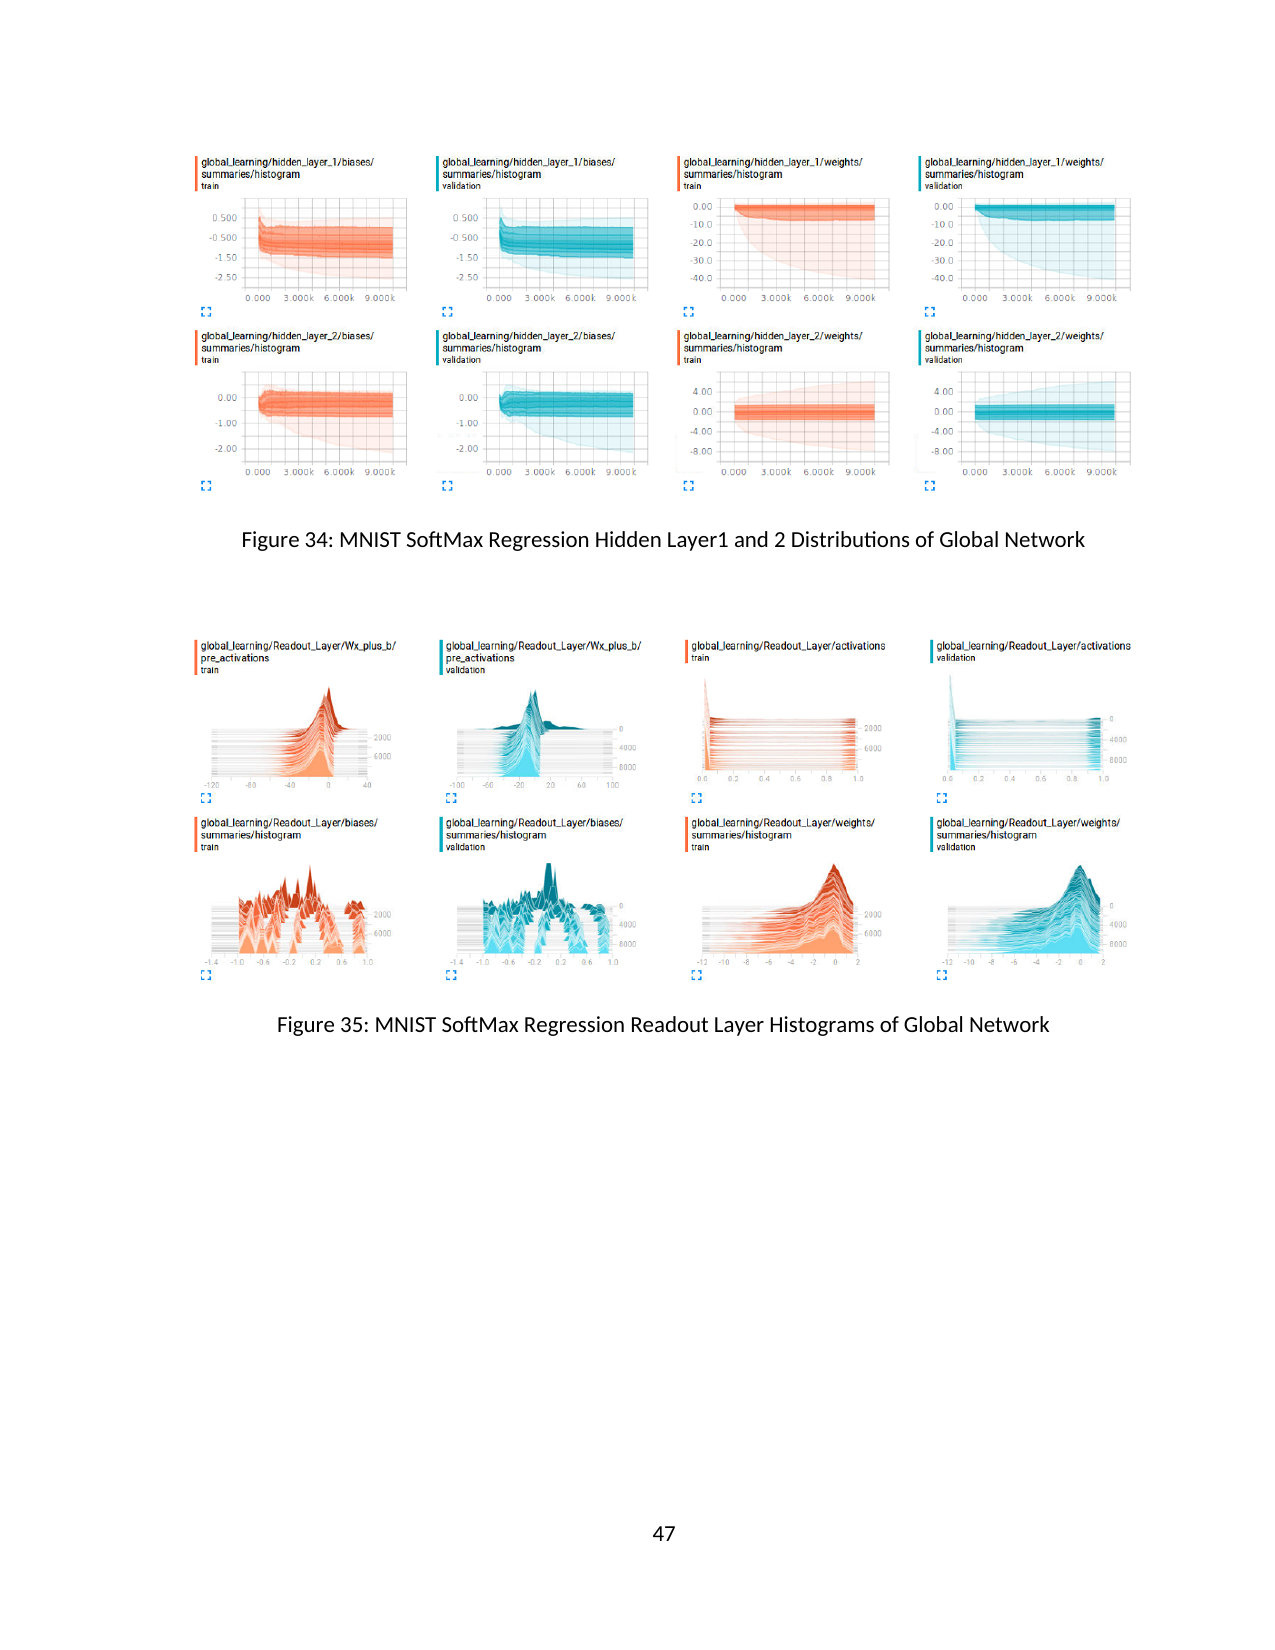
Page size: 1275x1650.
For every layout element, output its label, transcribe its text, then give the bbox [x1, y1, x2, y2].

picture [187, 150, 1140, 496]
text Figure 35: MNIST SoftMax Regression Readout Layer Histograms of Global Network [187, 1011, 1140, 1039]
picture [187, 636, 1140, 982]
text Figure 34: MNIST SoftMax Regression Hidden Layer1 and 2 Distributions of Global Network [187, 525, 1140, 553]
